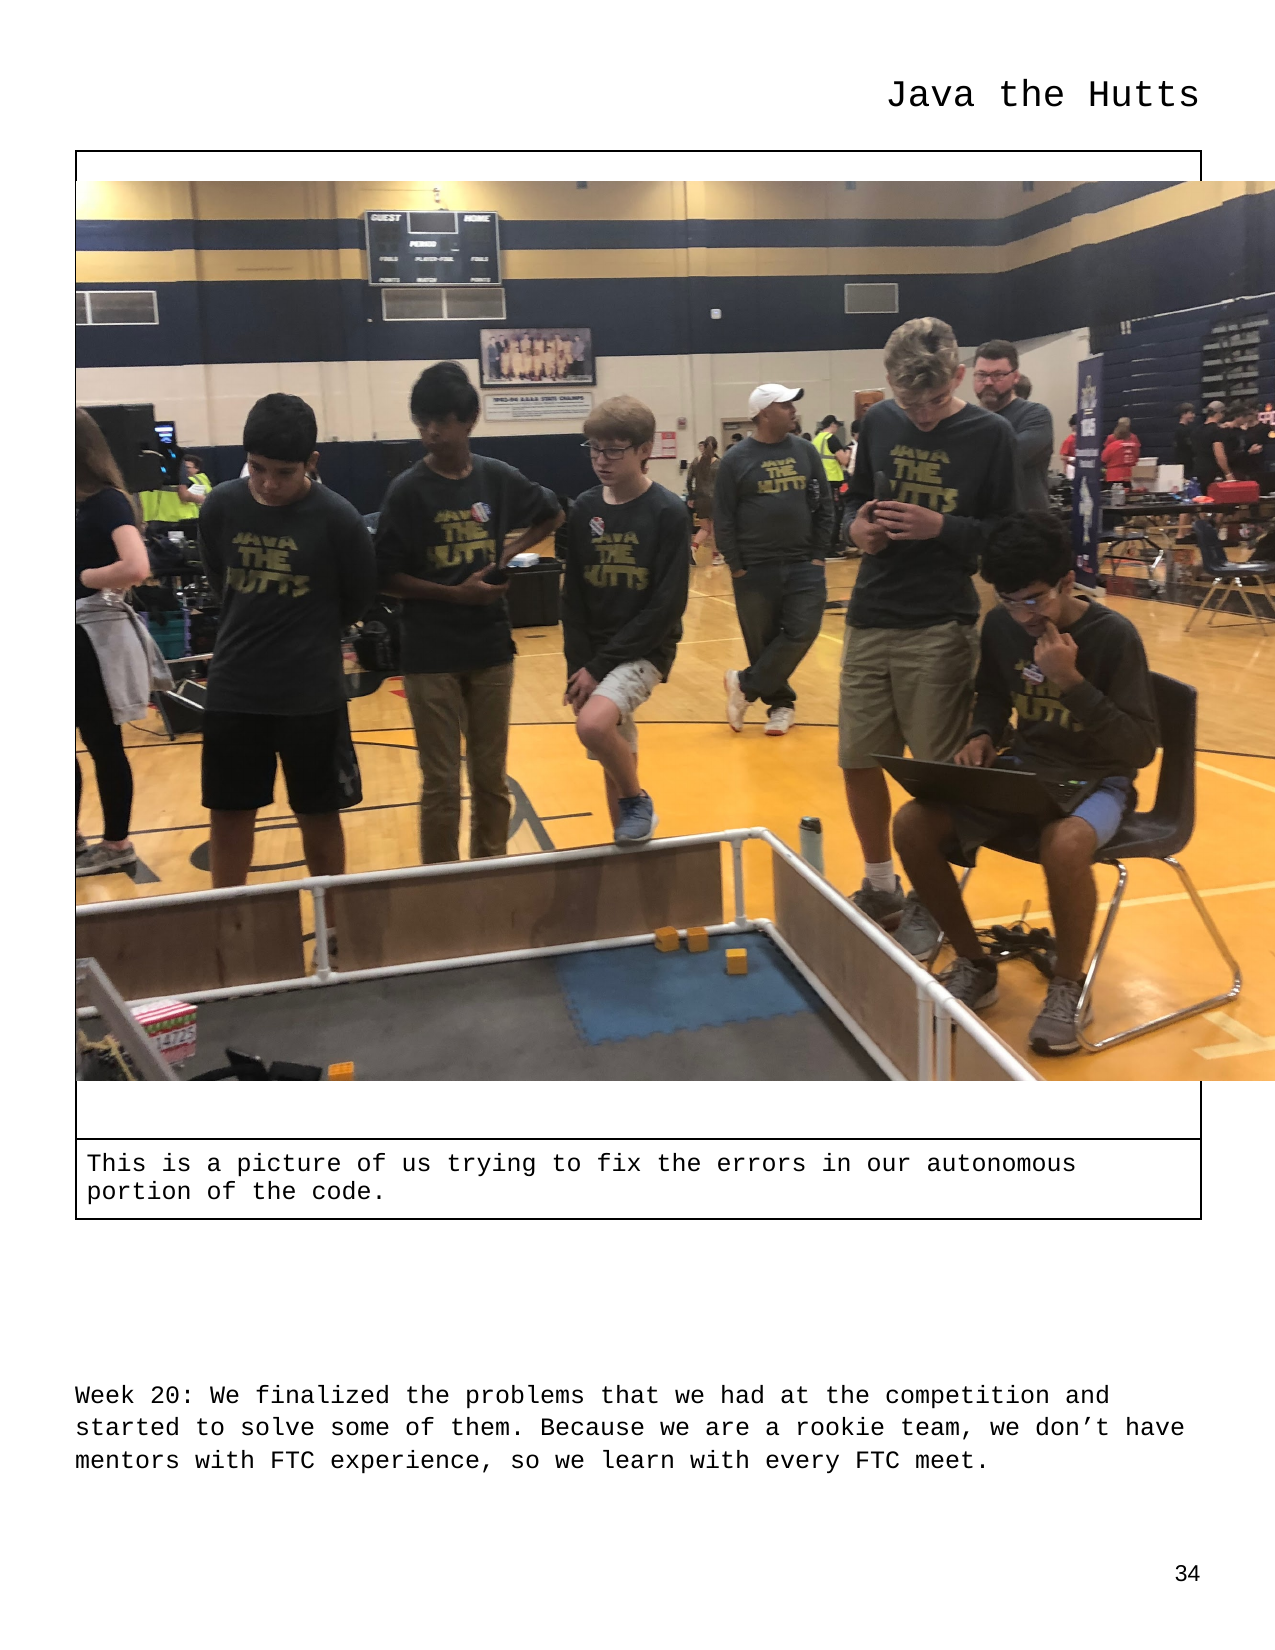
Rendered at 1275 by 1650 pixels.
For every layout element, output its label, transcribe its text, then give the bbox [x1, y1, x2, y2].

picture [76, 181, 1275, 1081]
table_cell [77, 1081, 1200, 1138]
table_cell [77, 152, 1200, 181]
text Week 20: We finalized the problems that we had at the competition and started to solve some of them. Because we are a rookie team, we don’t have mentors with FTC experience, so we learn with every FTC meet. [75, 1382, 1200, 1476]
table_cell This is a picture of us trying to fix the errors in our autonomous portion of the code. [77, 1140, 1200, 1218]
